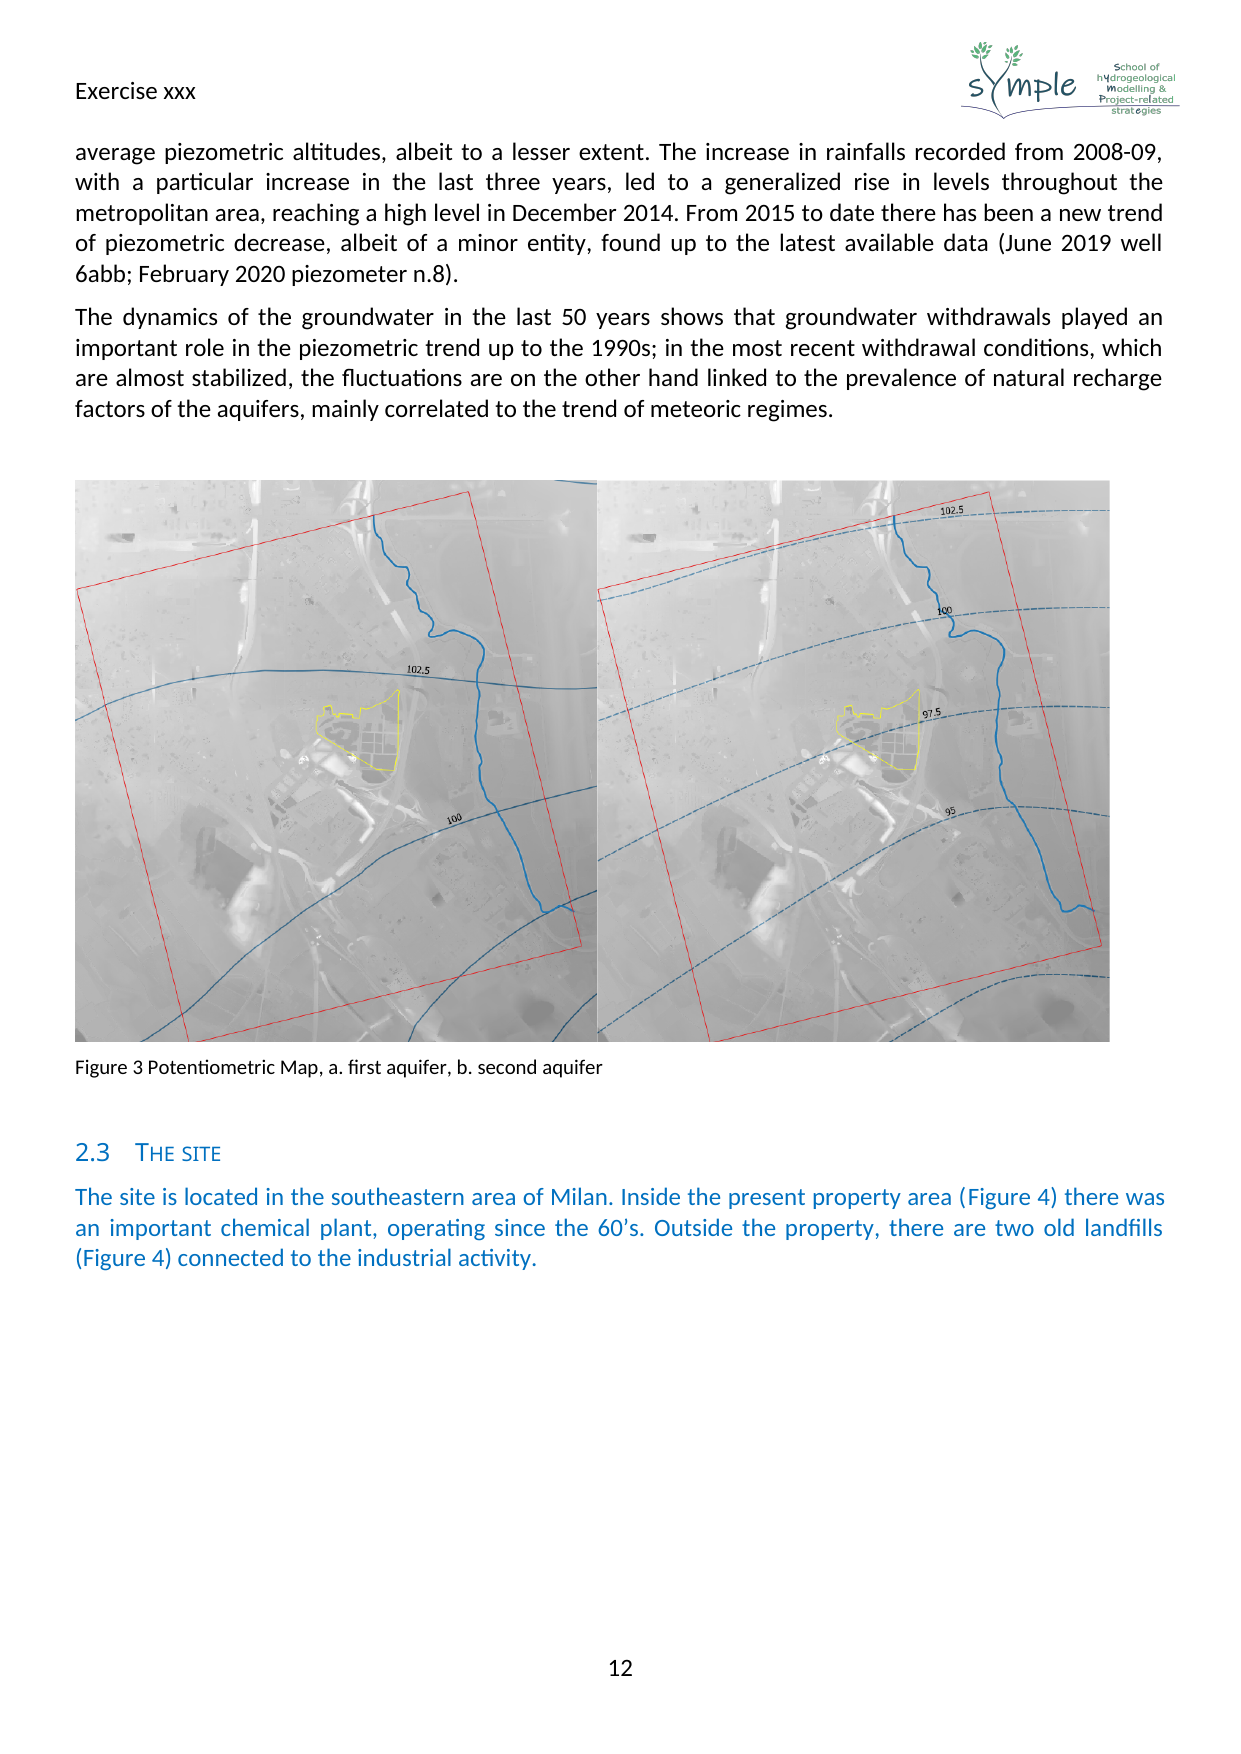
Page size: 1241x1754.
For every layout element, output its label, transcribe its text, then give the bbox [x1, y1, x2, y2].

subtitle The site [75, 1135, 1165, 1169]
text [75, 136, 1165, 289]
text Figure 3 Potentiometric Map, a. first aquifer, b. second aquifer [75, 1054, 1165, 1079]
picture [961, 42, 1180, 119]
picture [75, 478, 1110, 1042]
text The site is located in the southeastern area of Milan. Inside the present property area (Figure 4) there was an important chemical plant, operating since the 60’s. Outside the property, there are two old landfills (Figure 4) connected to the industrial activity. [75, 1181, 1165, 1273]
text The dynamics of the groundwater in the last 50 years shows that groundwater withdrawals played an important role in the piezometric trend up to the 1990s; in the most recent withdrawal conditions, which are almost stabilized, the fluctuations are on the other hand linked to the prevalence of natural recharge factors of the aquifers, mainly correlated to the trend of meteoric regimes. [75, 301, 1165, 423]
